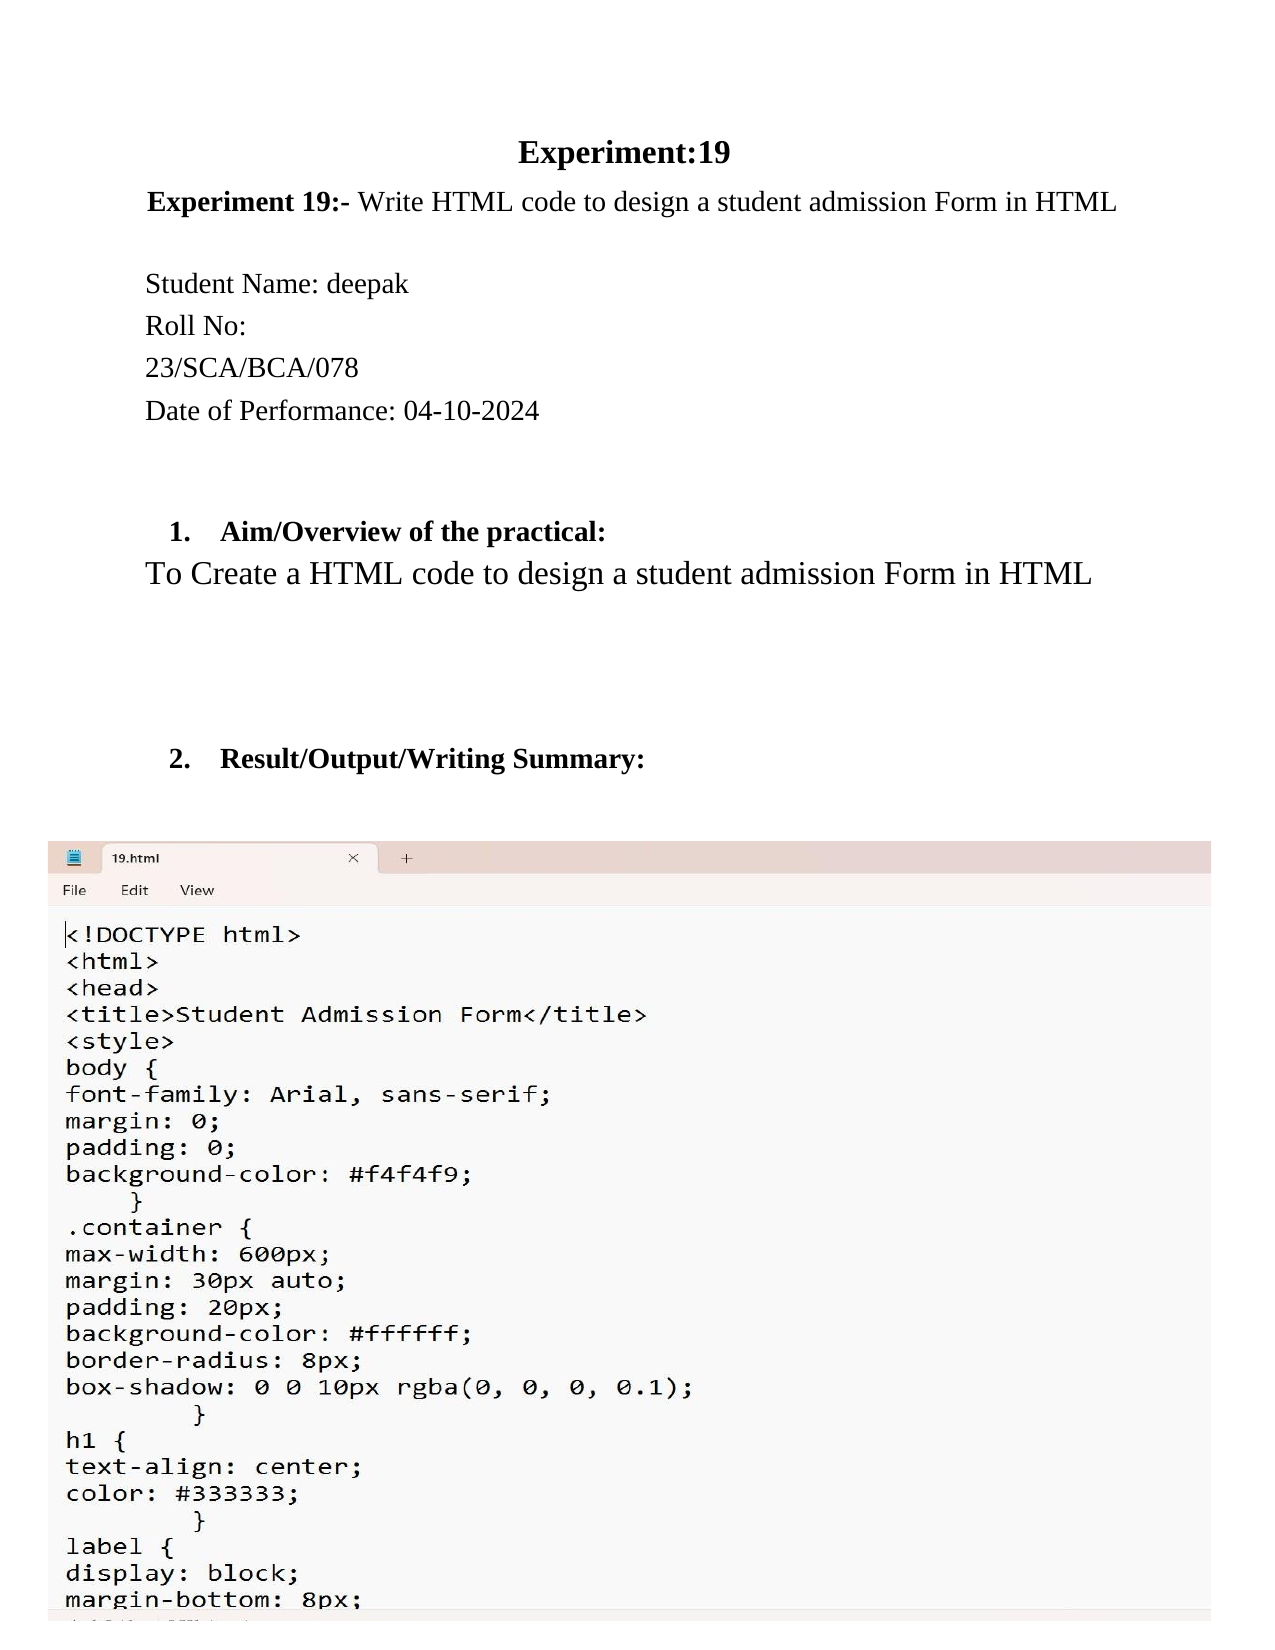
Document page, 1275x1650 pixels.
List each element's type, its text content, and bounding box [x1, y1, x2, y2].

text Student Name: deepak [145, 266, 467, 300]
text To Create a HTML code to design a student admission Form in HTML [145, 553, 1271, 591]
subtitle Experiment:19 [306, 133, 942, 171]
list Result/Output/Writing Summary: [169, 741, 1271, 774]
text Experiment 19:- Write HTML code to design a student admission Form in HTML [147, 184, 1271, 217]
text Date of Performance: 04-10-2024 [145, 393, 1271, 426]
list Aim/Overview of the practical: [169, 514, 1271, 547]
picture [47, 841, 1212, 1621]
text Roll No: 23/SCA/BCA/078 [145, 308, 467, 384]
